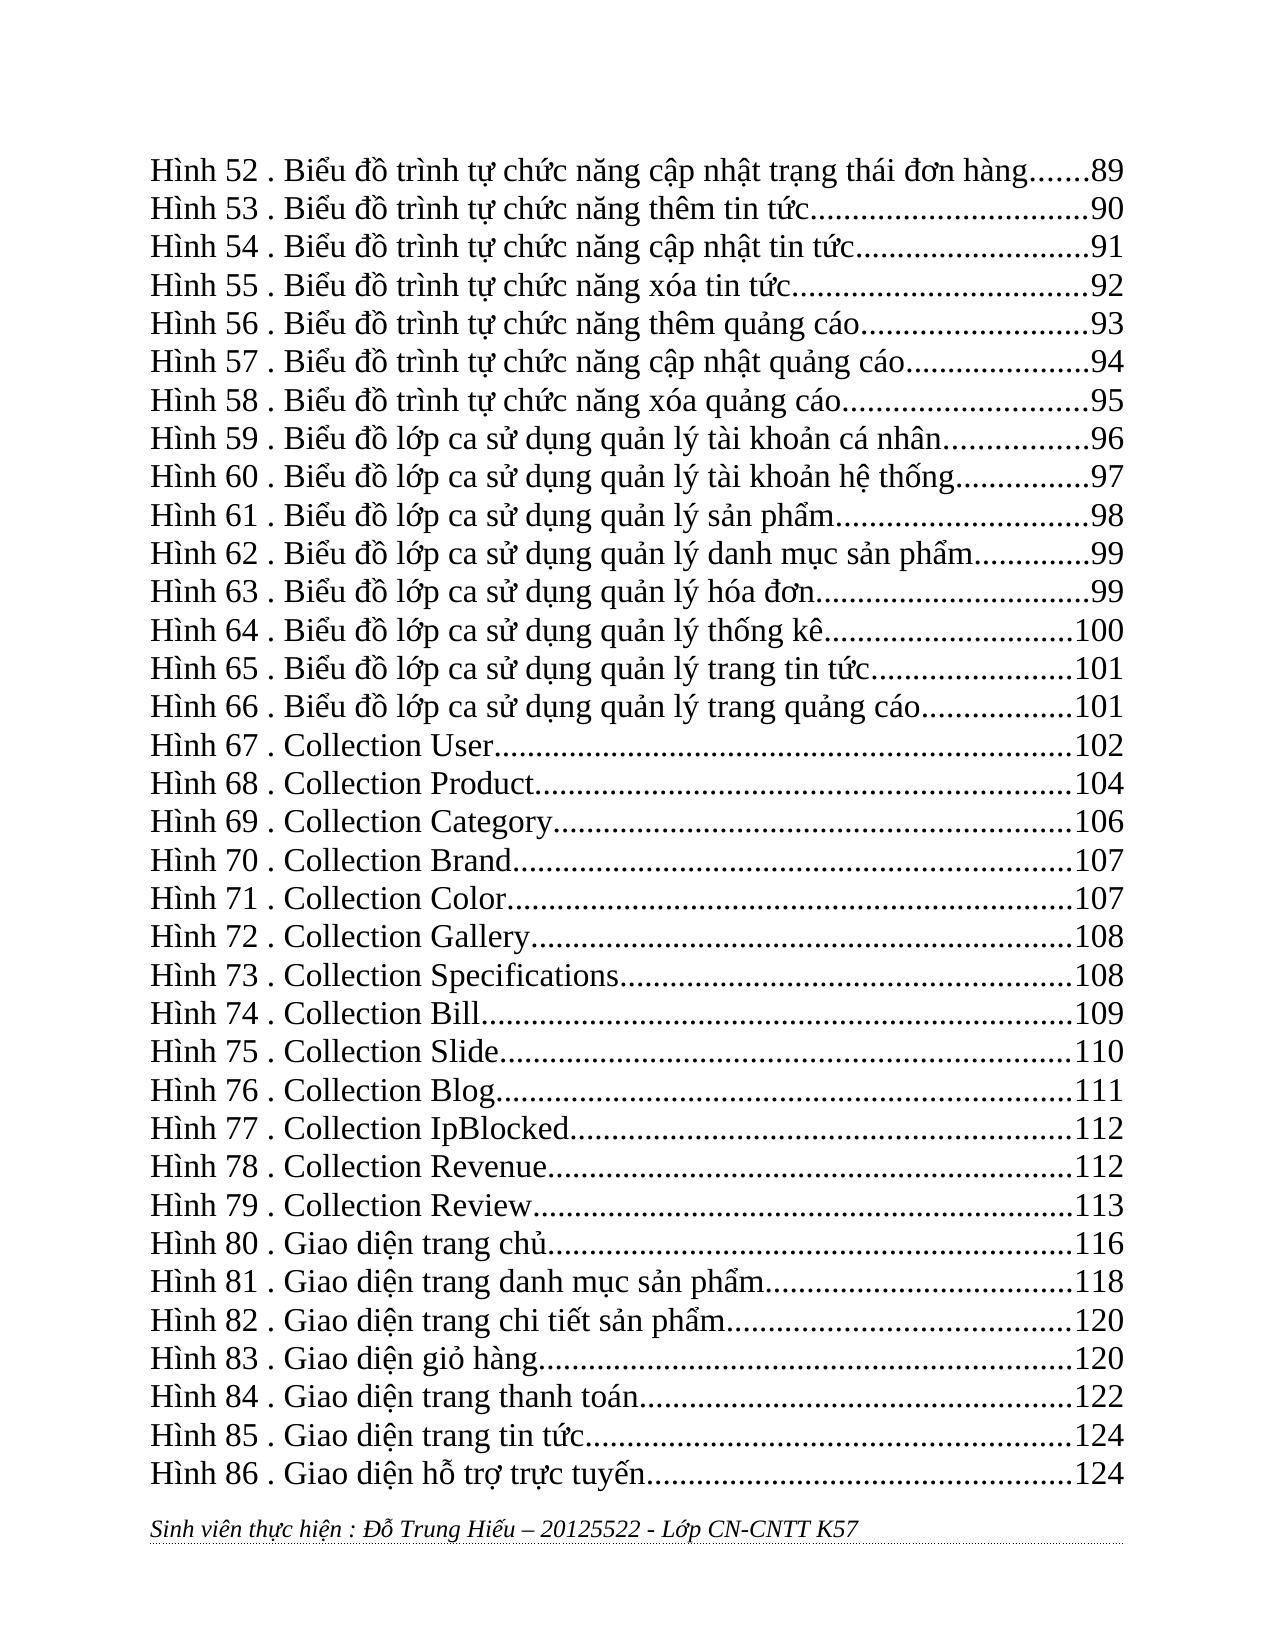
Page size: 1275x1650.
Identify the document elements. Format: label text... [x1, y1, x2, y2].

text Hình 65 . Biểu đồ lớp ca sử dụng quản lý trang tin tức 101 [150, 648, 1125, 687]
text Hình 53 . Biểu đồ trình tự chức năng thêm tin tức 90 [150, 188, 1125, 227]
text Hình 79 . Collection Review 113 [150, 1185, 1125, 1223]
text Hình 57 . Biểu đồ trình tự chức năng cập nhật quảng cáo 94 [150, 342, 1125, 380]
text Hình 75 . Collection Slide 110 [150, 1032, 1125, 1070]
text Hình 78 . Collection Revenue 112 [150, 1147, 1125, 1185]
text Hình 64 . Biểu đồ lớp ca sử dụng quản lý thống kê 100 [150, 610, 1125, 648]
text Hình 66 . Biểu đồ lớp ca sử dụng quản lý trang quảng cáo 101 [150, 687, 1125, 725]
text Hình 56 . Biểu đồ trình tự chức năng thêm quảng cáo 93 [150, 303, 1125, 342]
text Hình 76 . Collection Blog 111 [150, 1070, 1125, 1108]
text Hình 85 . Giao diện trang tin tức 124 [150, 1415, 1125, 1453]
text Hình 55 . Biểu đồ trình tự chức năng xóa tin tức 92 [150, 265, 1125, 303]
text Hình 52 . Biểu đồ trình tự chức năng cập nhật trạng thái đơn hàng 89 [150, 150, 1125, 188]
text Hình 83 . Giao diện giỏ hàng 120 [150, 1338, 1125, 1377]
text Hình 73 . Collection Specifications 108 [150, 955, 1125, 993]
text Hình 70 . Collection Brand 107 [150, 840, 1125, 878]
text Hình 84 . Giao diện trang thanh toán 122 [150, 1377, 1125, 1415]
text Hình 86 . Giao diện hỗ trợ trực tuyến 124 [150, 1453, 1125, 1492]
text Hình 74 . Collection Bill 109 [150, 993, 1125, 1032]
text Hình 80 . Giao diện trang chủ 116 [150, 1223, 1125, 1262]
text Hình 60 . Biểu đồ lớp ca sử dụng quản lý tài khoản hệ thống 97 [150, 457, 1125, 495]
text Hình 67 . Collection User 102 [150, 725, 1125, 763]
text Hình 71 . Collection Color 107 [150, 878, 1125, 917]
text Hình 68 . Collection Product 104 [150, 763, 1125, 802]
text Hình 62 . Biểu đồ lớp ca sử dụng quản lý danh mục sản phẩm 99 [150, 533, 1125, 572]
text Hình 58 . Biểu đồ trình tự chức năng xóa quảng cáo 95 [150, 380, 1125, 418]
text Hình 81 . Giao diện trang danh mục sản phẩm 118 [150, 1262, 1125, 1300]
text Hình 82 . Giao diện trang chi tiết sản phẩm 120 [150, 1300, 1125, 1338]
text Hình 72 . Collection Gallery 108 [150, 917, 1125, 955]
text Hình 61 . Biểu đồ lớp ca sử dụng quản lý sản phẩm 98 [150, 495, 1125, 533]
text Hình 69 . Collection Category 106 [150, 802, 1125, 840]
text Hình 77 . Collection IpBlocked 112 [150, 1108, 1125, 1147]
text Hình 59 . Biểu đồ lớp ca sử dụng quản lý tài khoản cá nhân 96 [150, 418, 1125, 457]
text Hình 63 . Biểu đồ lớp ca sử dụng quản lý hóa đơn 99 [150, 572, 1125, 610]
text Hình 54 . Biểu đồ trình tự chức năng cập nhật tin tức 91 [150, 227, 1125, 265]
